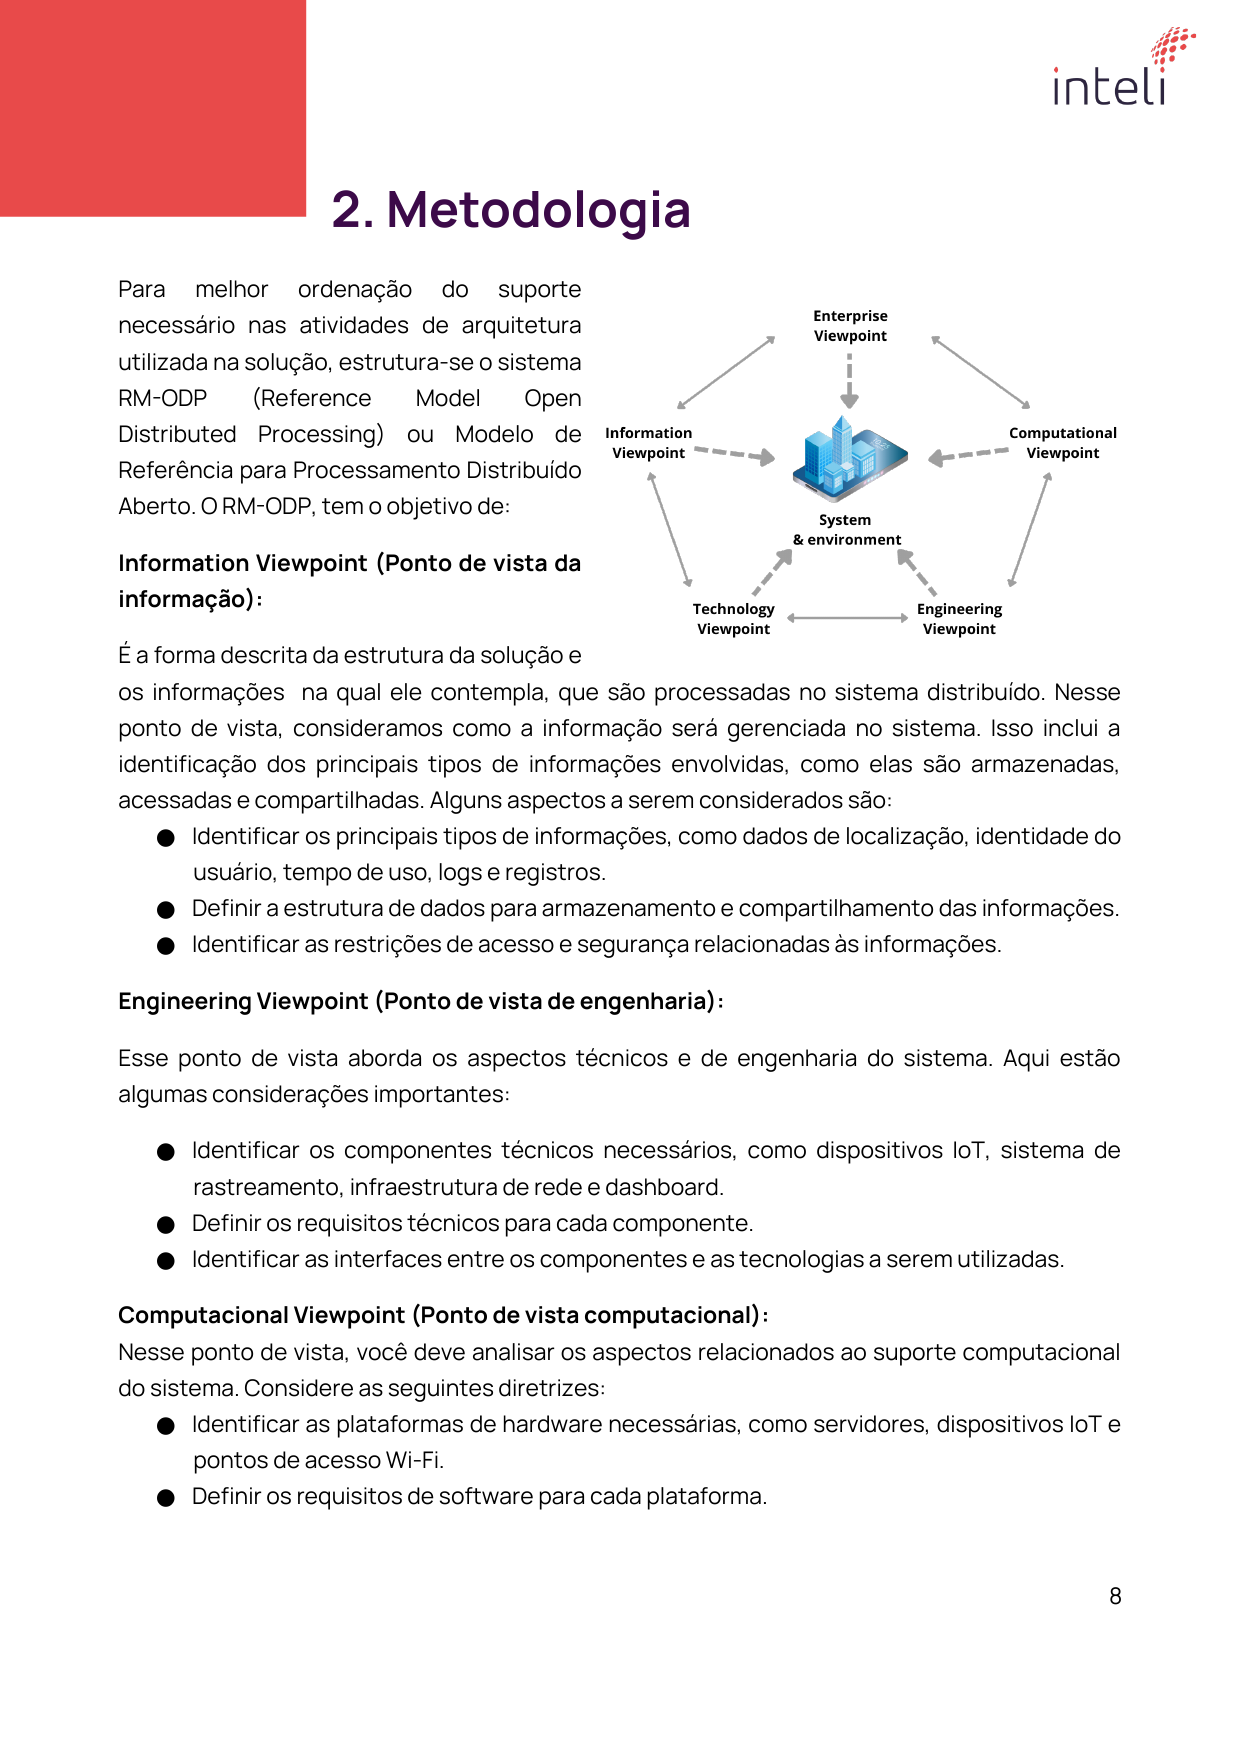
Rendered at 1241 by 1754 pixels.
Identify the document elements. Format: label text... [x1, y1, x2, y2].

picture [1054, 27, 1197, 105]
text Para melhor ordenação do suporte necessário nas atividades de arquitetura utilizada na solução, estrutura-se o sistema RM-ODP (Reference Model Open Distributed Processing) ou Modelo de Referência para Processamento Distribuído Aberto. O RM-ODP, tem o objetivo de: [118, 273, 1122, 521]
text 2. Metodologia [118, 174, 1122, 242]
list Identificar os principais tipos de informações, como dados de localização, identidade do usuário, tempo de uso, logs e registros. [156, 819, 1122, 887]
picture [0, 0, 307, 217]
text Computacional Viewpoint (Ponto de vista computacional): [118, 1299, 1122, 1331]
text Esse ponto de vista aborda os aspectos técnicos e de engenharia do sistema. Aqui estão algumas considerações importantes: [118, 1041, 1122, 1109]
text Engineering Viewpoint (Ponto de vista de engenharia): [118, 984, 1122, 1016]
list Definir os requisitos técnicos para cada componente. [156, 1206, 1122, 1238]
text Nesse ponto de vista, você deve analisar os aspectos relacionados ao suporte computacional do sistema. Considere as seguintes diretrizes: [118, 1335, 1122, 1403]
list Identificar as interfaces entre os componentes e as tecnologias a serem utilizadas. [156, 1242, 1122, 1274]
text Information Viewpoint (Ponto de vista da informação): [118, 546, 601, 614]
list Identificar as plataformas de hardware necessárias, como servidores, dispositivos IoT e pontos de acesso Wi-Fi. [156, 1407, 1122, 1475]
list Definir os requisitos de software para cada plataforma. [156, 1479, 1122, 1511]
list Definir a estrutura de dados para armazenamento e compartilhamento das informações. [156, 892, 1122, 923]
list Identificar as restrições de acesso e segurança relacionadas às informações. [156, 928, 1122, 959]
picture [601, 296, 1123, 645]
text É a forma descrita da estrutura da solução e os informações na qual ele contempla, que são processadas no sistema distribuído. Nesse ponto de vista, consideramos como a informação será gerenciada no sistema. Isso inclui a identificação dos principais tipos de informações envolvidas, como elas são armazenadas, acessadas e compartilhadas. Alguns aspectos a serem considerados são: [118, 639, 1122, 815]
list Identificar os componentes técnicos necessários, como dispositivos IoT, sistema de rastreamento, infraestrutura de rede e dashboard. [156, 1134, 1122, 1202]
